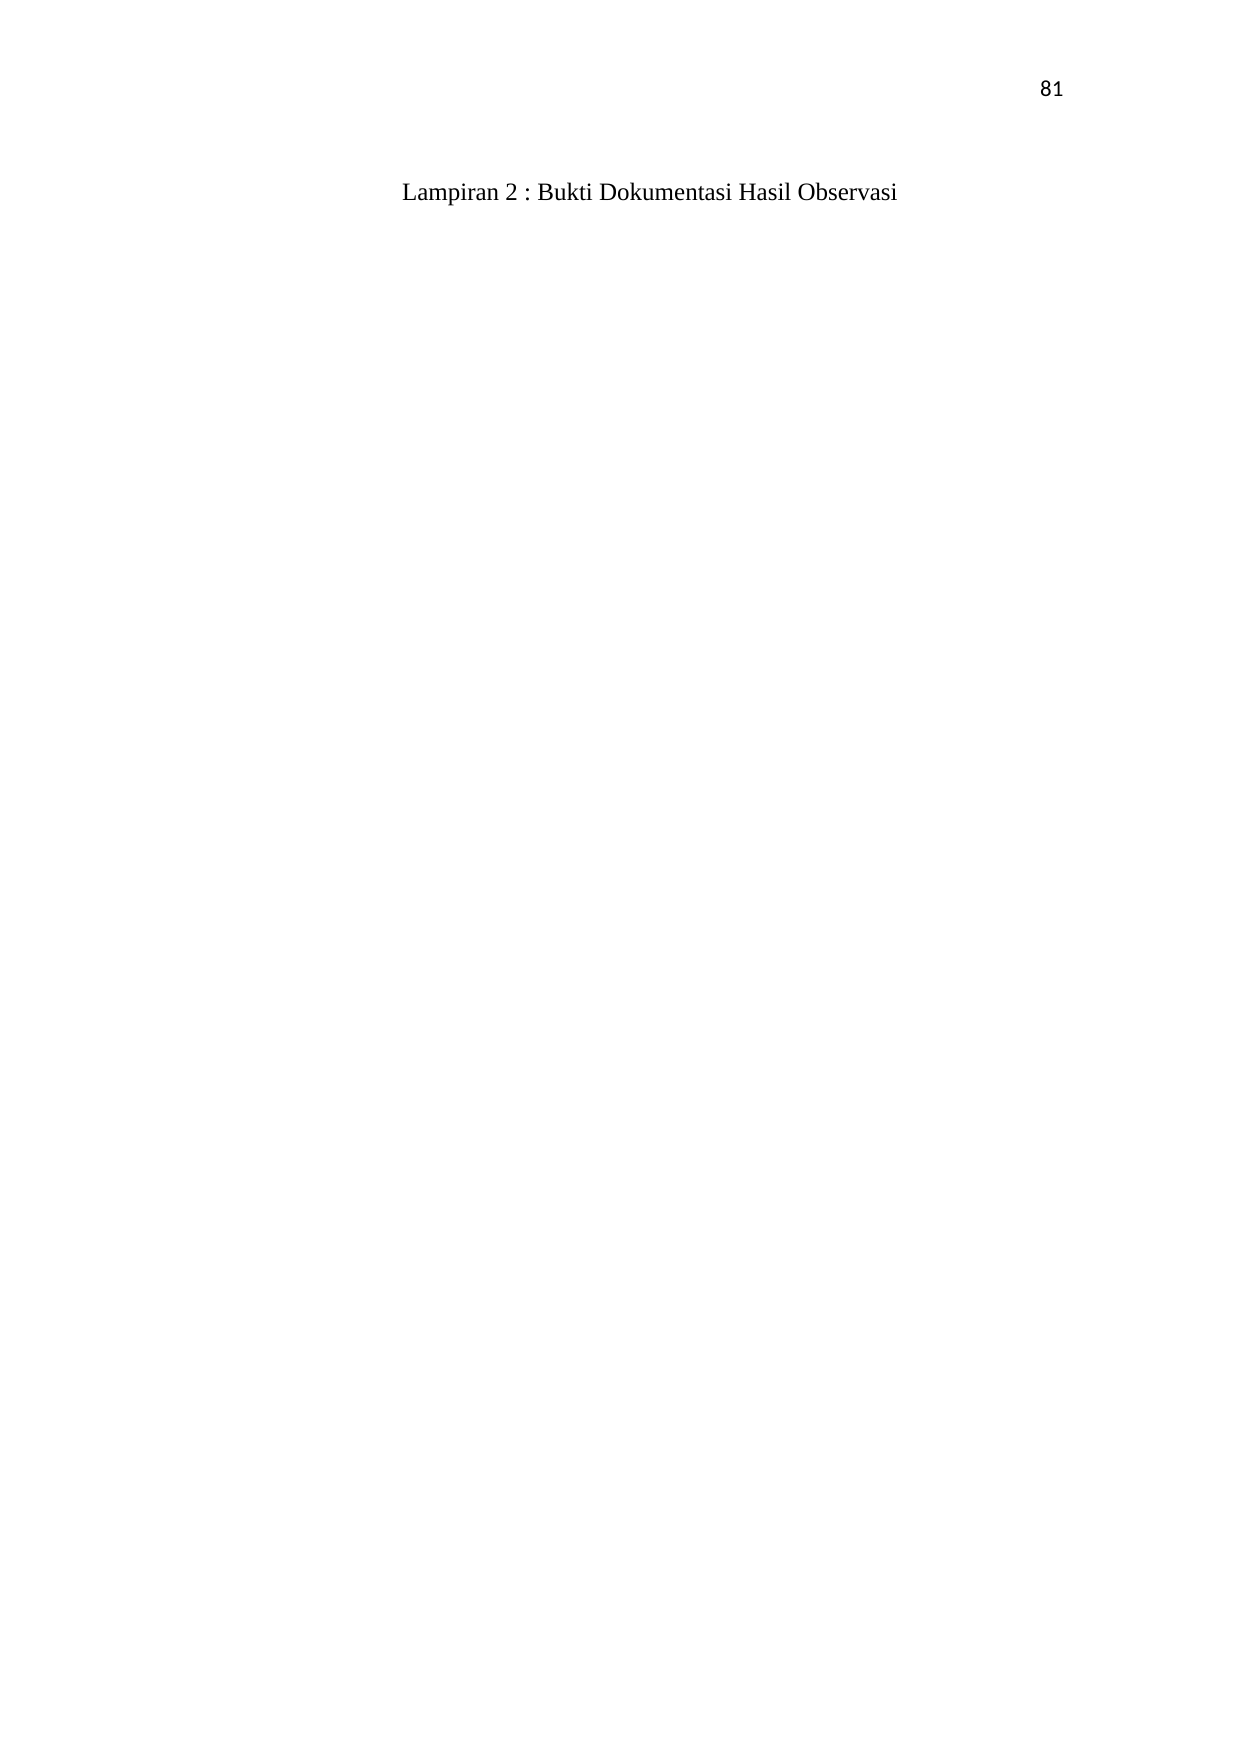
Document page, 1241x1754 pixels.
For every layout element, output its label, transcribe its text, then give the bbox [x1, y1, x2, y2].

text Lampiran 2 : Bukti Dokumentasi Hasil Observasi [236, 177, 1063, 206]
